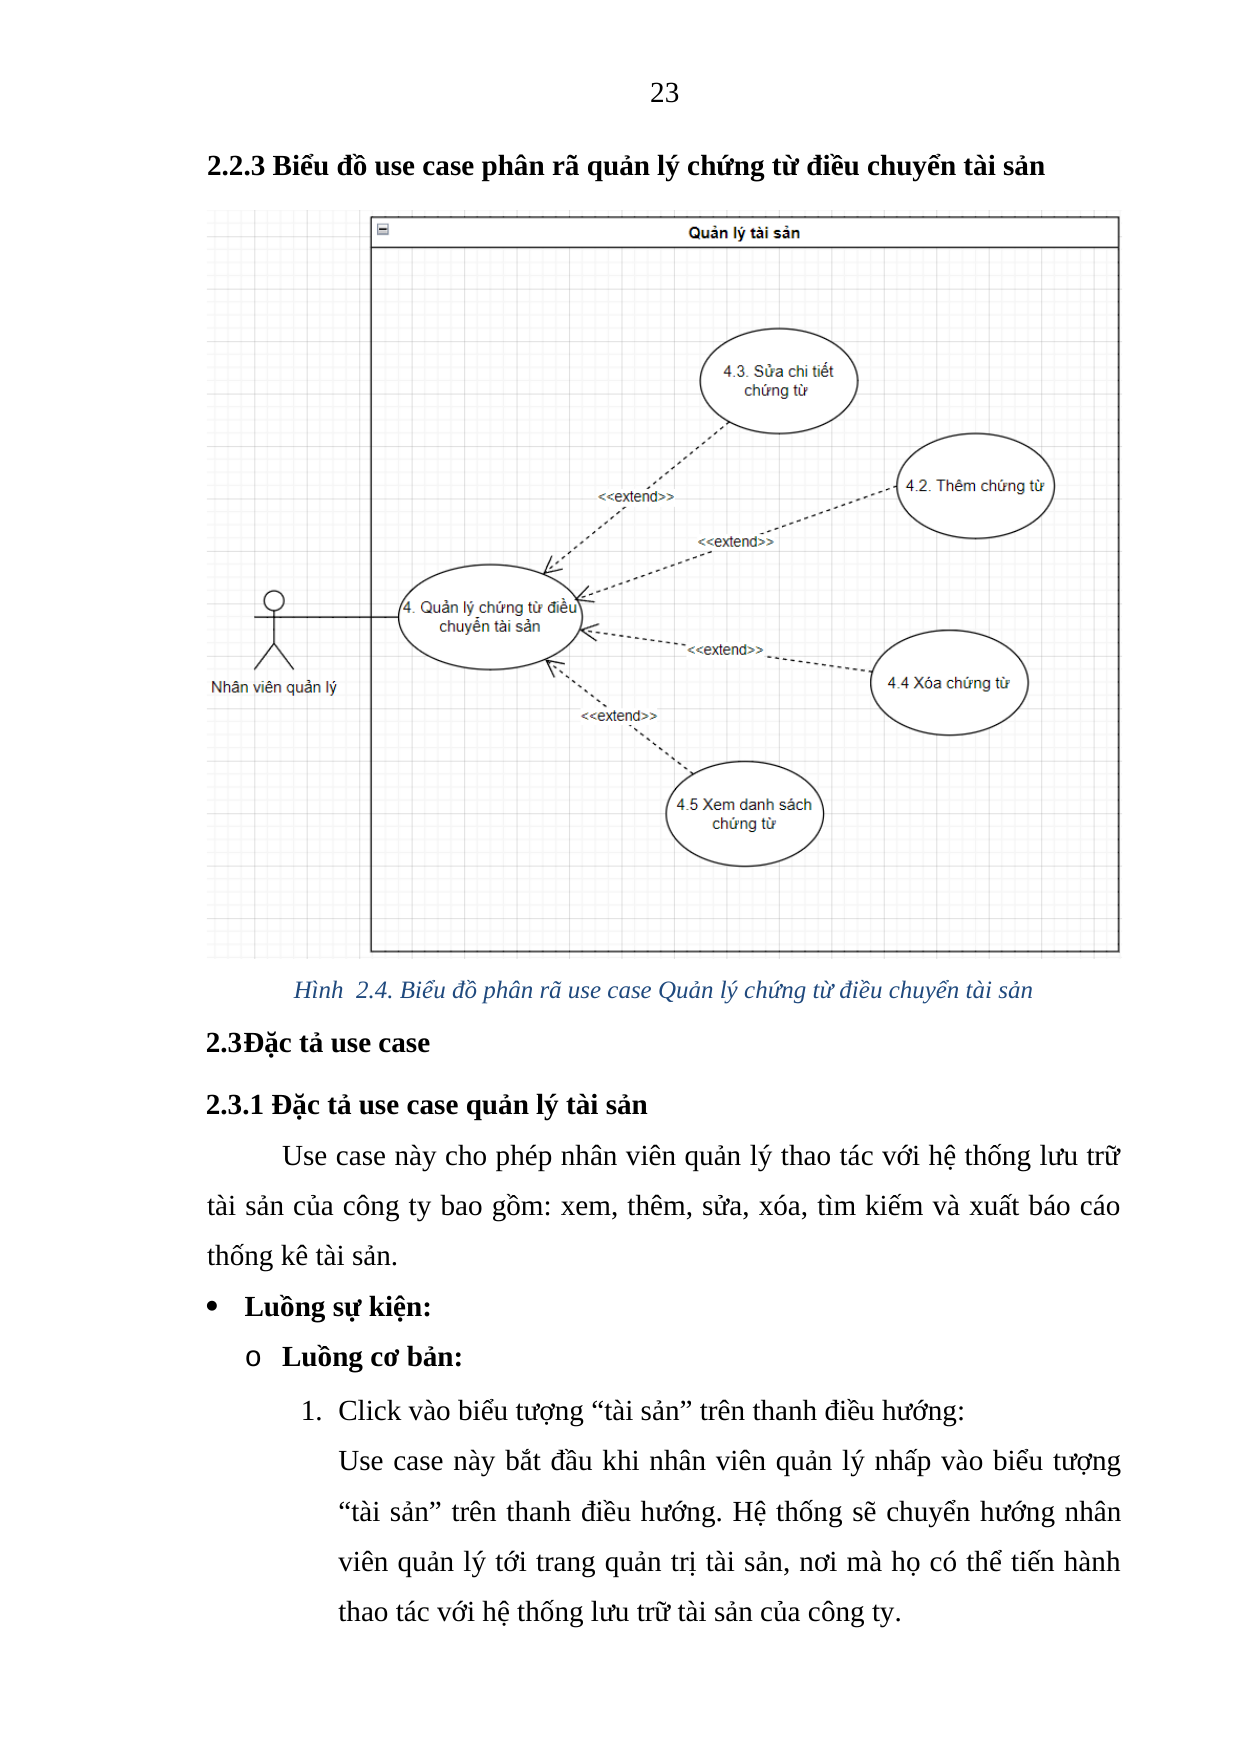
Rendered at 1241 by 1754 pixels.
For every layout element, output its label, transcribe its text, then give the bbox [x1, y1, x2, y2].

picture [206, 210, 1123, 959]
list Click vào biểu tượng “tài sản” trên thanh điều hướng: [301, 1393, 1122, 1427]
text Hình 2.4. Biểu đồ phân rã use case Quản lý chứng từ điều chuyển tài sản [207, 975, 1122, 1004]
subtitle Đặc tả use case [206, 1025, 1122, 1058]
list Use case này bắt đầu khi nhân viên quản lý nhấp vào biểu tượng “tài sản” trên thanh điều hướng. Hệ thống sẽ chuyển hướng nhân viên quản lý tới trang quản trị tài sản, nơi mà họ có thể tiến hành thao tác với hệ thống lưu trữ tài sản của công ty. [338, 1443, 1122, 1628]
subtitle 2.3.1 Đặc tả use case quản lý tài sản [206, 1087, 1122, 1121]
subtitle 2.2.3 Biểu đồ use case phân rã quản lý chứng từ điều chuyển tài sản [207, 148, 1122, 181]
list Luồng cơ bản: [244, 1339, 1122, 1375]
list Luồng sự kiện: [207, 1289, 1122, 1322]
text Use case này cho phép nhân viên quản lý thao tác với hệ thống lưu trữ tài sản của công ty bao gồm: xem, thêm, sửa, xóa, tìm kiếm và xuất báo cáo thống kê tài sản. [207, 1138, 1122, 1272]
